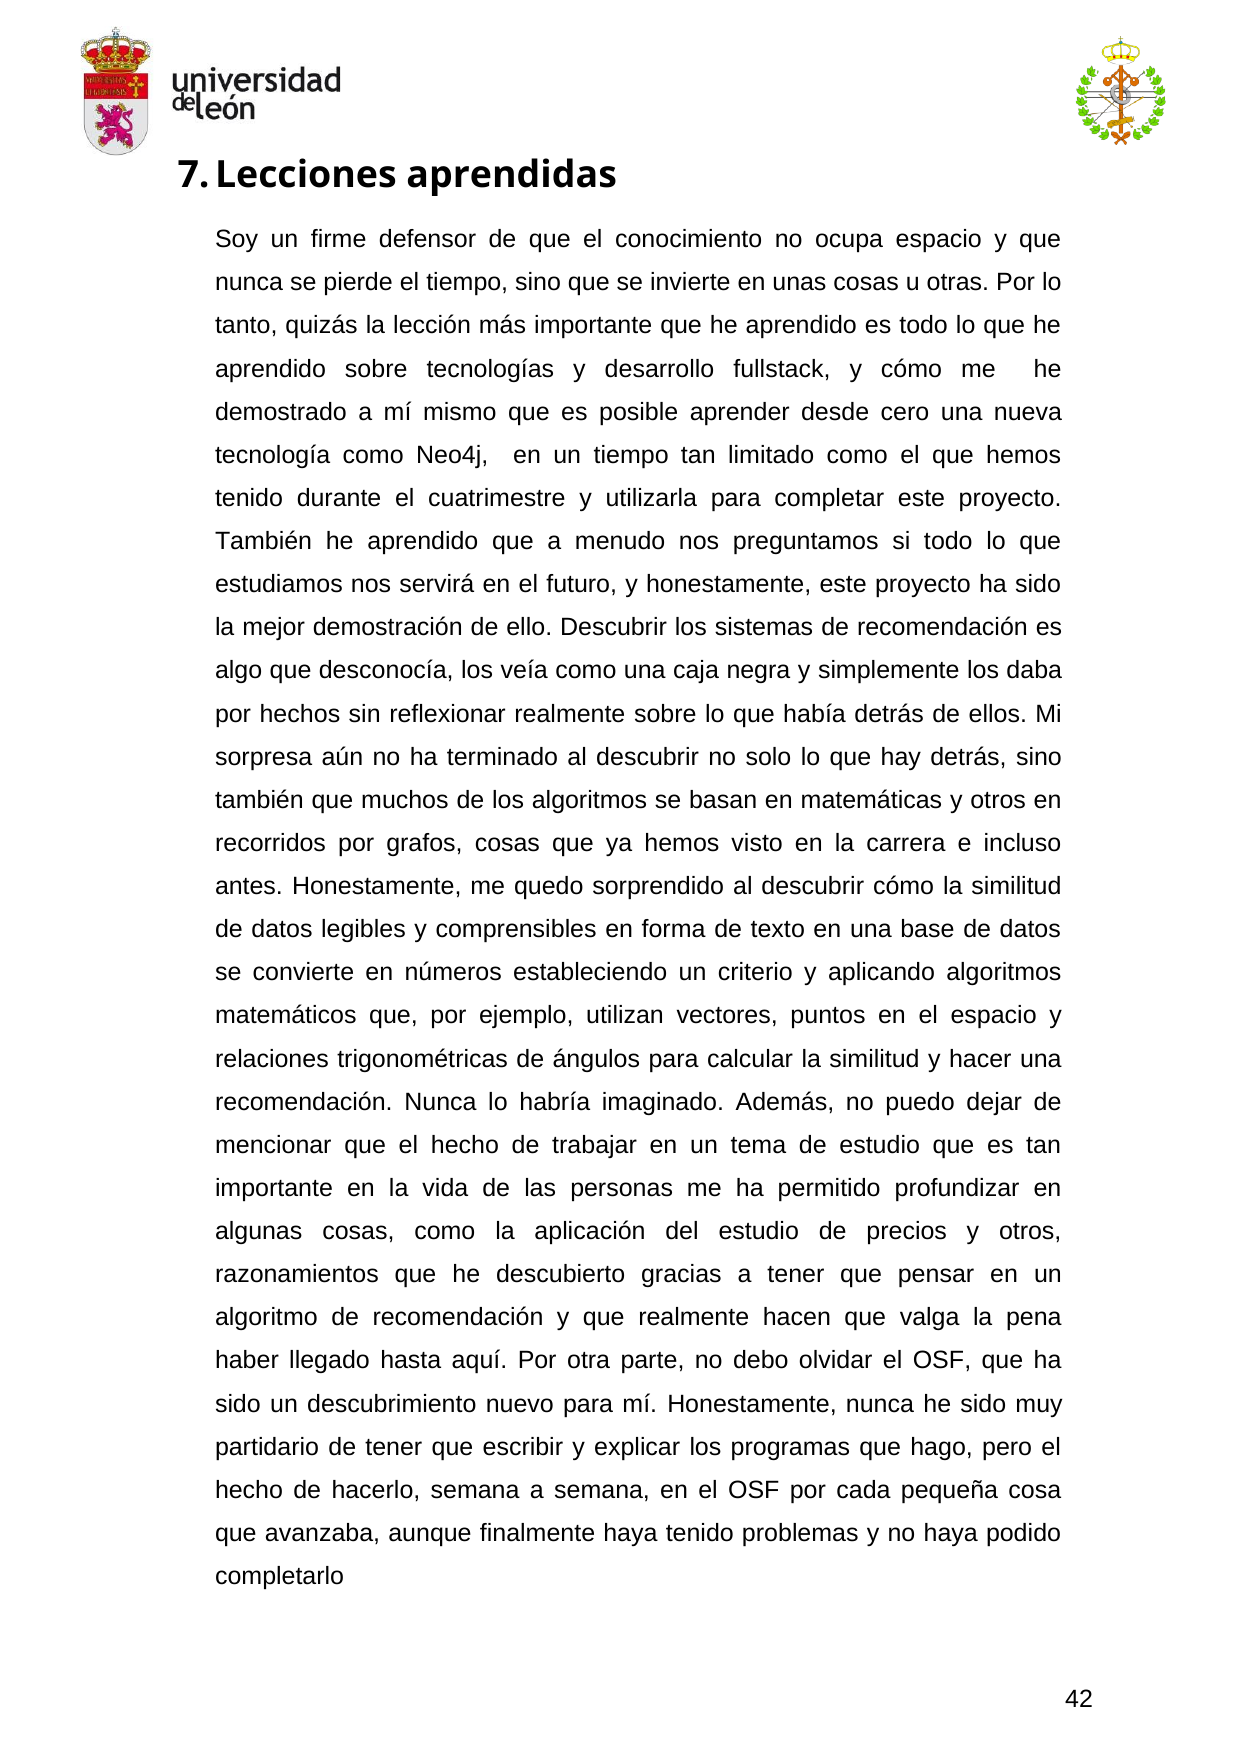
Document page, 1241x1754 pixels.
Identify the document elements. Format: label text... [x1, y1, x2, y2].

picture [80, 26, 341, 156]
picture [1075, 36, 1166, 145]
subtitle Lecciones aprendidas [177, 148, 1063, 199]
text Soy un firme defensor de que el conocimiento no ocupa espacio y que nunca se pierde el tiempo, sino que se invierte en unas cosas u otras. Por lo tanto, quizás la lección más importante que he aprendido es todo lo que he aprendido sobre tecnologías y desarrollo fullstack, y cómo me he demostrado a mí mismo que es posible aprender desde cero una nueva tecnología como Neo4j, en un tiempo tan limitado como el que hemos tenido durante el cuatrimestre y utilizarla para completar este proyecto. También he aprendido que a menudo nos preguntamos si todo lo que estudiamos nos servirá en el futuro, y honestamente, este proyecto ha sido la mejor demostración de ello. Descubrir los sistemas de recomendación es algo que desconocía, los veía como una caja negra y simplemente los daba por hechos sin reflexionar realmente sobre lo que había detrás de ellos. Mi sorpresa aún no ha terminado al descubrir no solo lo que hay detrás, sino también que muchos de los algoritmos se basan en matemáticas y otros en recorridos por grafos, cosas que ya hemos visto en la carrera e incluso antes. Honestamente, me quedo sorprendido al descubrir cómo la similitud de datos legibles y comprensibles en forma de texto en una base de datos se convierte en números estableciendo un criterio y aplicando algoritmos matemáticos que, por ejemplo, utilizan vectores, puntos en el espacio y relaciones trigonométricas de ángulos para calcular la similitud y hacer una recomendación. Nunca lo habría imaginado. Además, no puedo dejar de mencionar que el hecho de trabajar en un tema de estudio que es tan importante en la vida de las personas me ha permitido profundizar en algunas cosas, como la aplicación del estudio de precios y otros, razonamientos que he descubierto gracias a tener que pensar en un algoritmo de recomendación y que realmente hacen que valga la pena haber llegado hasta aquí. Por otra parte, no debo olvidar el OSF, que ha sido un descubrimiento nuevo para mí. Honestamente, nunca he sido muy partidario de tener que escribir y explicar los programas que hago, pero el hecho de hacerlo, semana a semana, en el OSF por cada pequeña cosa que avanzaba, aunque finalmente haya tenido problemas y no haya podido completarlo [215, 224, 1063, 1590]
